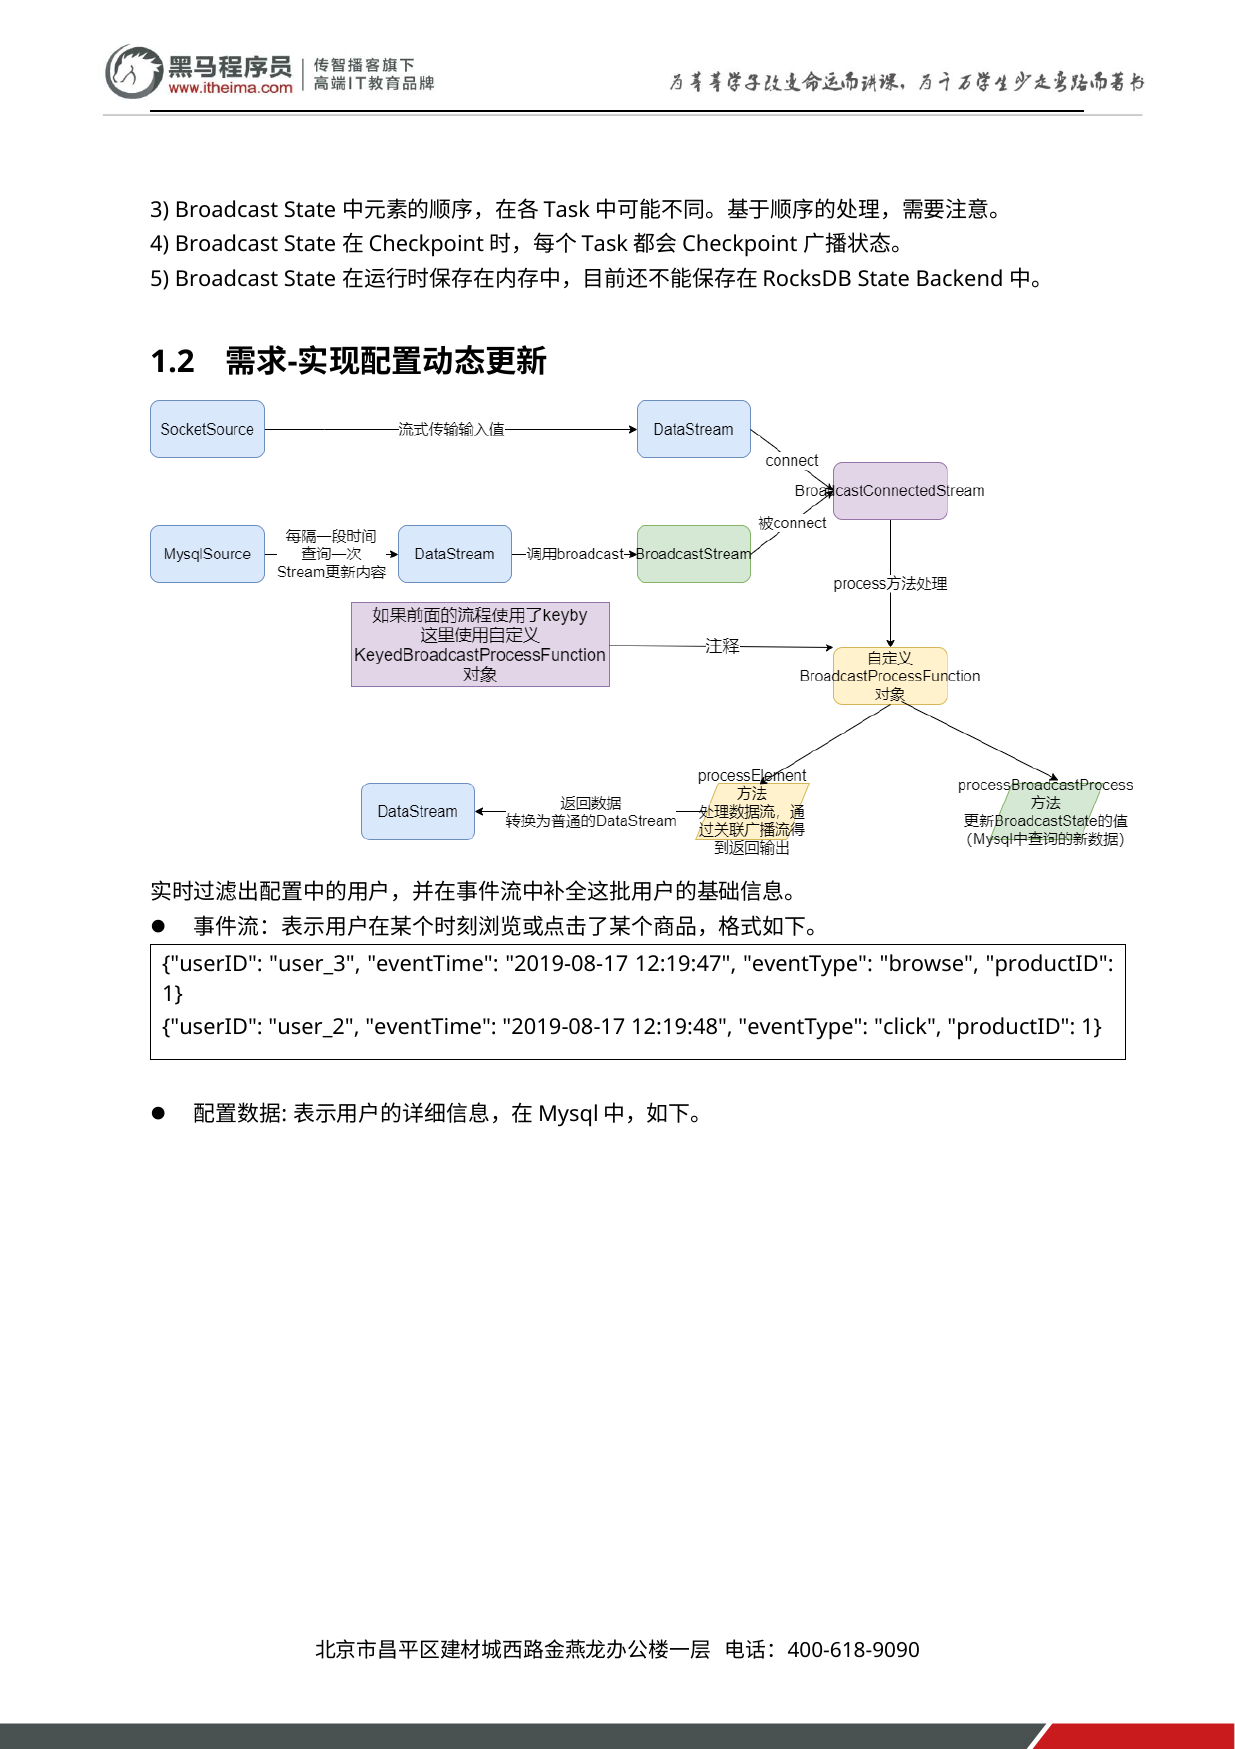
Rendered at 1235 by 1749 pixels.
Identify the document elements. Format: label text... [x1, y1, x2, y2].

text 实时过滤出配置中的用户，并在事件流中补全这批用户的基础信息。 [150, 874, 1084, 906]
list 事件流：表示用户在某个时刻浏览或点击了某个商品，格式如下。 [150, 909, 1084, 941]
picture [0, 1664, 1235, 1749]
subtitle 需求-实现配置动态更新 [150, 336, 1084, 382]
list 配置数据: 表示用户的详细信息，在Mysql中，如下。 [150, 1096, 1084, 1128]
text 3) Broadcast State 中元素的顺序，在各Task 中可能不同。基于顺序的处理，需要注意。 [150, 192, 1084, 223]
text 4) Broadcast State 在Checkpoint 时，每个Task 都会Checkpoint 广播状态。 [150, 226, 1084, 258]
picture [150, 400, 1133, 856]
text 5) Broadcast State 在运行时保存在内存中，目前还不能保存在RocksDB State Backend 中。 [150, 261, 1084, 293]
picture [0, 0, 1235, 123]
table_header {"userID": "user_3", "eventTime": "2019-08-17 12:19:47", "eventType": "browse", "productID": 1} {"userID": "user_2", "eventTime": "2019-08-17 12:19:48", "eventType": "click", "productID": 1} [151, 945, 1125, 1059]
